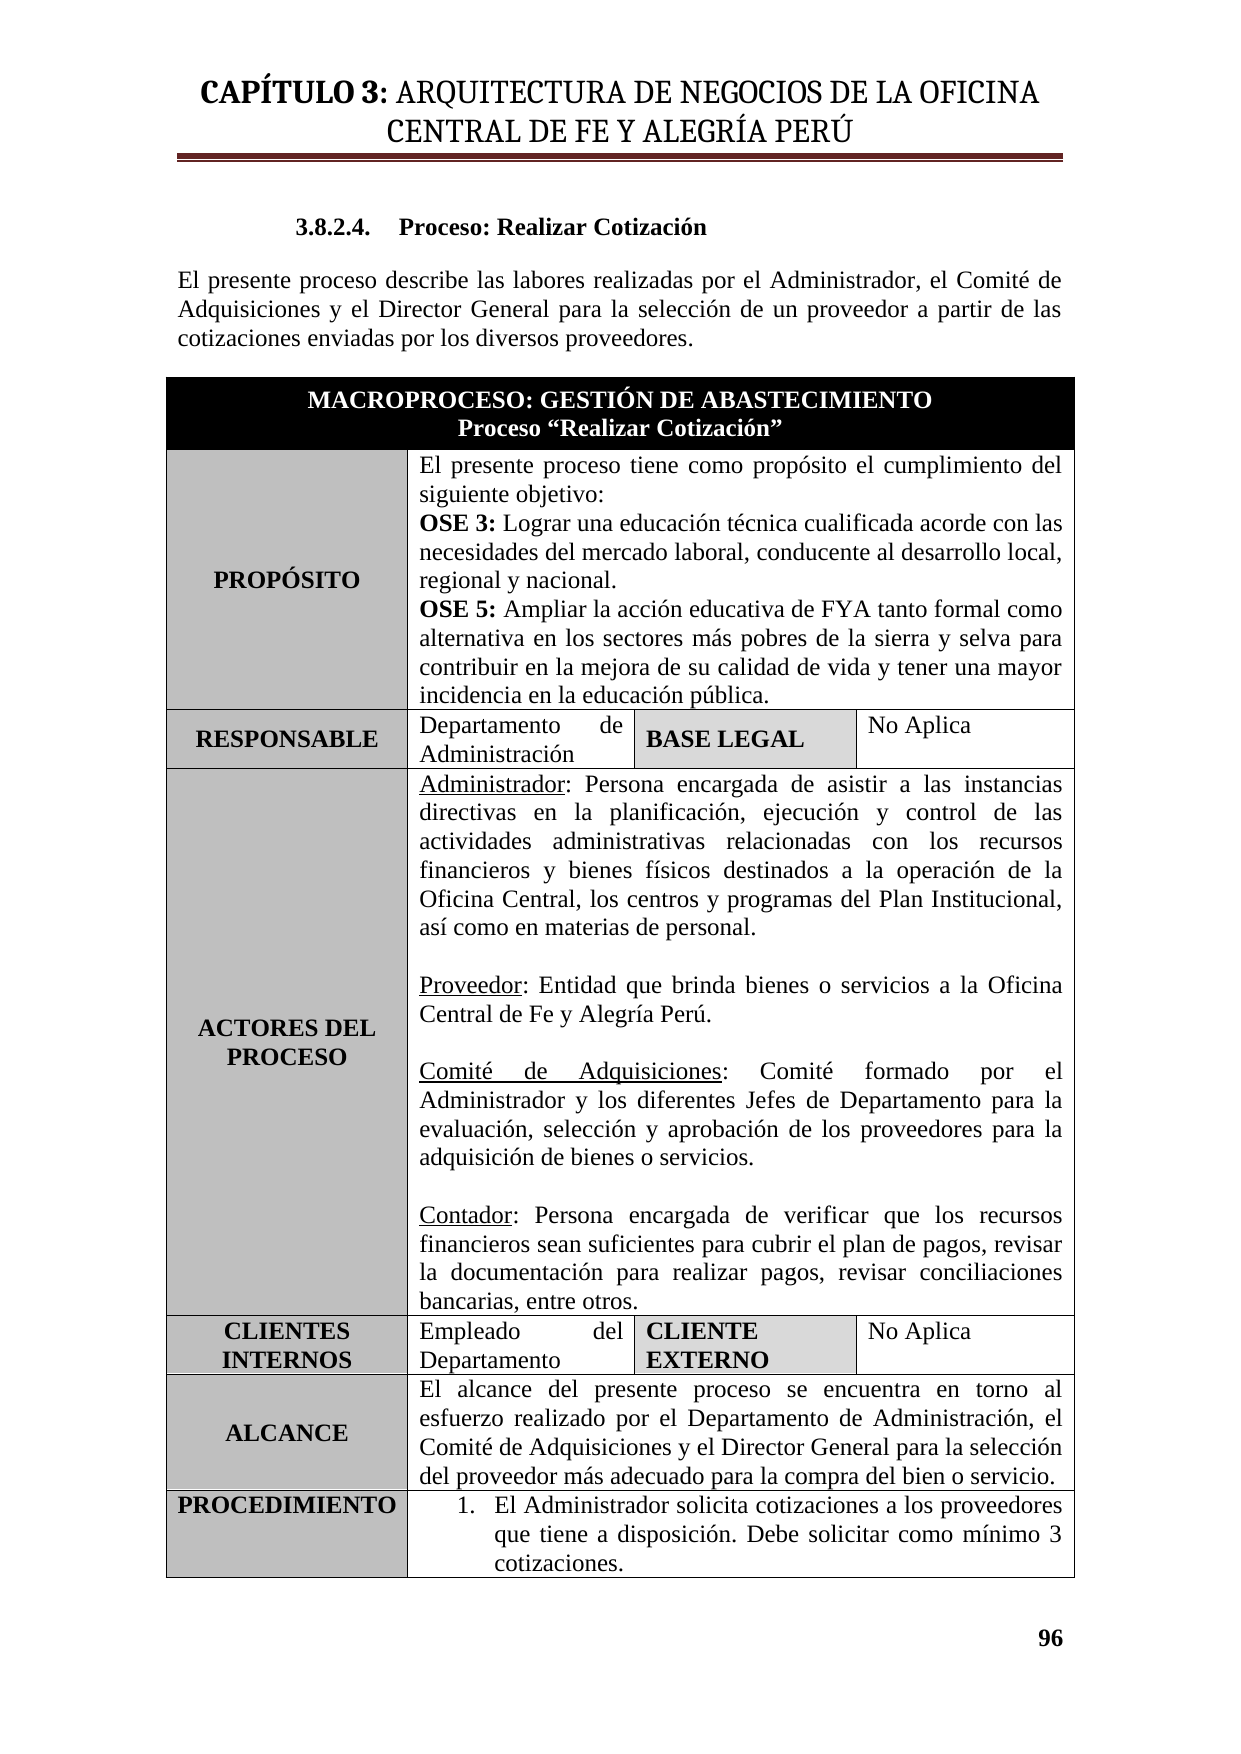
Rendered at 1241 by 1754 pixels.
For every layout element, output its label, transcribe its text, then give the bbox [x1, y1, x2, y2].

table_cell El presente proceso tiene como propósito el cumplimiento del siguiente objetivo: OSE 3: Lograr una educación técnica cualificada acorde con las necesidades del mercado laboral, conducente al desarrollo local, regional y nacional. OSE 5: Ampliar la acción educativa de FYA tanto formal como alternativa en los sectores más pobres de la sierra y selva para contribuir en la mejora de su calidad de vida y tener una mayor incidencia en la educación pública. [408, 450, 1074, 709]
table_cell Administrador: Persona encargada de asistir a las instancias directivas en la planificación, ejecución y control de las actividades administrativas relacionadas con los recursos financieros y bienes físicos destinados a la operación de la Oficina Central, los centros y programas del Plan Institucional, así como en materias de personal. Proveedor: Entidad que brinda bienes o servicios a la Oficina Central de Fe y Alegría Perú. Comité de Adquisiciones: Comité formado por el Administrador y los diferentes Jefes de Departamento para la evaluación, selección y aprobación de los proveedores para la adquisición de bienes o servicios. Contador: Persona encargada de verificar que los recursos financieros sean suficientes para cubrir el plan de pagos, revisar la documentación para realizar pagos, revisar conciliaciones bancarias, entre otros. [408, 769, 1074, 1315]
table_header MACROPROCESO: GESTIÓN DE ABASTECIMIENTO Proceso “Realizar Cotización” [167, 378, 1074, 449]
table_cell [408, 1491, 1074, 1577]
table_cell ALCANCE [167, 1375, 407, 1489]
table_cell No Aplica [857, 710, 1074, 768]
subtitle Proceso: Realizar Cotización [295, 212, 1063, 240]
table_cell Departamento de Administración [408, 710, 634, 768]
table_cell CLIENTE EXTERNO [635, 1316, 856, 1373]
table_cell Empleado del Departamento [408, 1316, 634, 1373]
table_cell RESPONSABLE [167, 710, 407, 768]
table_cell El alcance del presente proceso se encuentra en torno al esfuerzo realizado por el Departamento de Administración, el Comité de Adquisiciones y el Director General para la selección del proveedor más adecuado para la compra del bien o servicio. [408, 1375, 1074, 1489]
table_cell ACTORES DEL PROCESO [167, 769, 407, 1315]
table_cell BASE LEGAL [635, 710, 856, 768]
table_cell PROPÓSITO [167, 450, 407, 709]
table_cell CLIENTES INTERNOS [167, 1316, 407, 1373]
text El presente proceso describe las labores realizadas por el Administrador, el Comité de Adquisiciones y el Director General para la selección de un proveedor a partir de las cotizaciones enviadas por los diversos proveedores. [177, 265, 1063, 352]
table_cell No Aplica [857, 1316, 1074, 1373]
table_cell PROCEDIMIENTO [167, 1491, 407, 1577]
